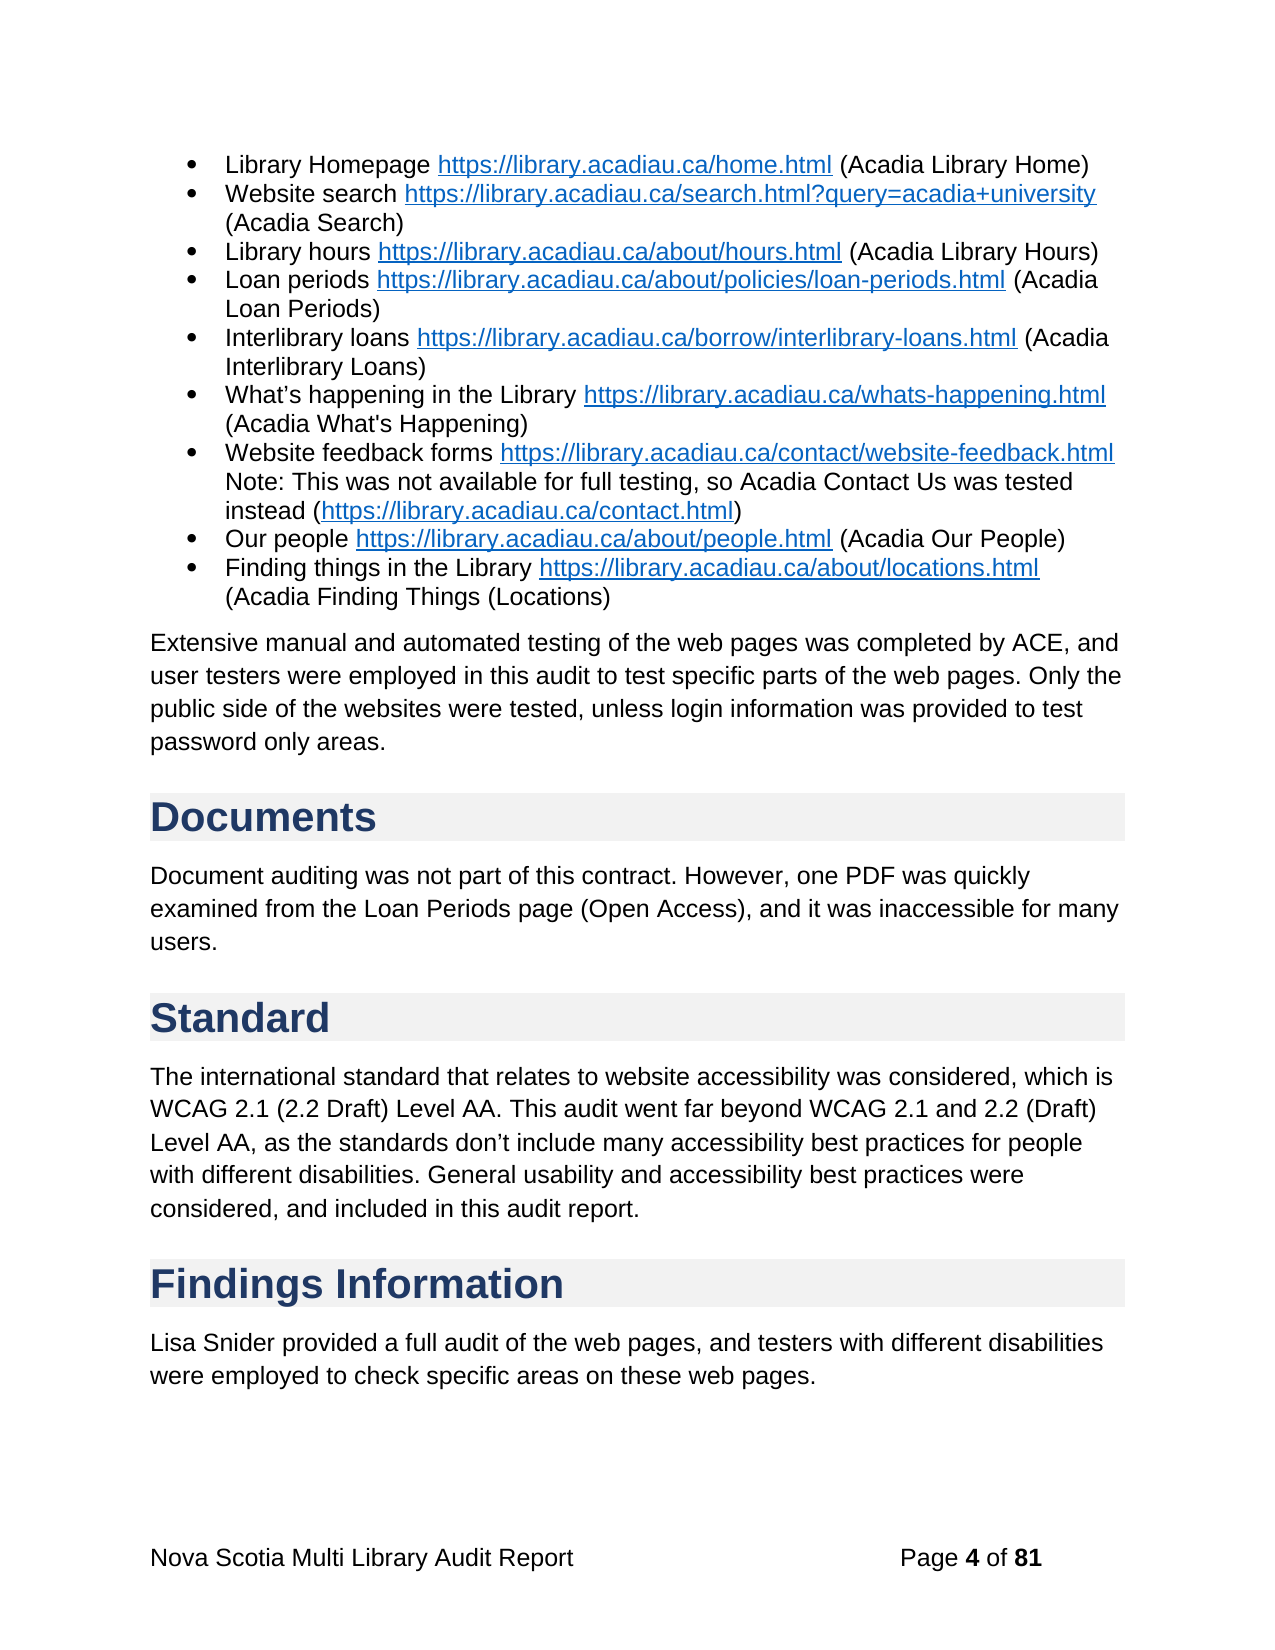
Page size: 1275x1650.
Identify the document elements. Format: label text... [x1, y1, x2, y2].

list Finding things in the Library https://library.acadiau.ca/about/locations.html (Acadia Finding Things (Locations) [187, 553, 1125, 611]
list Library hours https://library.acadiau.ca/about/hours.html (Acadia Library Hours) [187, 236, 1125, 265]
subtitle Findings Information [150, 1259, 1125, 1307]
text Lisa Snider provided a full audit of the web pages, and testers with different disabilities were employed to check specific areas on these web pages. [150, 1328, 1125, 1390]
text Extensive manual and automated testing of the web pages was completed by ACE, and user testers were employed in this audit to test specific parts of the web pages. Only the public side of the websites were tested, unless login information was provided to test password only areas. [150, 628, 1125, 755]
list Website feedback forms https://library.acadiau.ca/contact/website-feedback.html Note: This was not available for full testing, so Acadia Contact Us was tested instead (https://library.acadiau.ca/contact.html) [187, 438, 1125, 524]
list Website search https://library.acadiau.ca/search.html?query=acadia+university (Acadia Search) [187, 179, 1125, 236]
subtitle Standard [150, 993, 1125, 1041]
text The international standard that relates to website accessibility was considered, which is WCAG 2.1 (2.2 Draft) Level AA. This audit went far beyond WCAG 2.1 and 2.2 (Draft) Level AA, as the standards don’t include many accessibility best practices for people with different disabilities. General usability and accessibility best practices were considered, and included in this audit report. [150, 1061, 1125, 1255]
text Document auditing was not part of this contract. However, one PDF was quickly examined from the Loan Periods page (Open Access), and it was inaccessible for many users. [150, 861, 1125, 956]
list Our people https://library.acadiau.ca/about/people.html (Acadia Our People) [187, 524, 1125, 553]
list What’s happening in the Library https://library.acadiau.ca/whats-happening.html (Acadia What's Happening) [187, 381, 1125, 438]
list Library Homepage https://library.acadiau.ca/home.html (Acadia Library Home) [187, 150, 1125, 179]
list Interlibrary loans https://library.acadiau.ca/borrow/interlibrary-loans.html (Acadia Interlibrary Loans) [187, 323, 1125, 381]
subtitle Documents [150, 793, 1125, 841]
list Loan periods https://library.acadiau.ca/about/policies/loan-periods.html (Acadia Loan Periods) [187, 265, 1125, 323]
